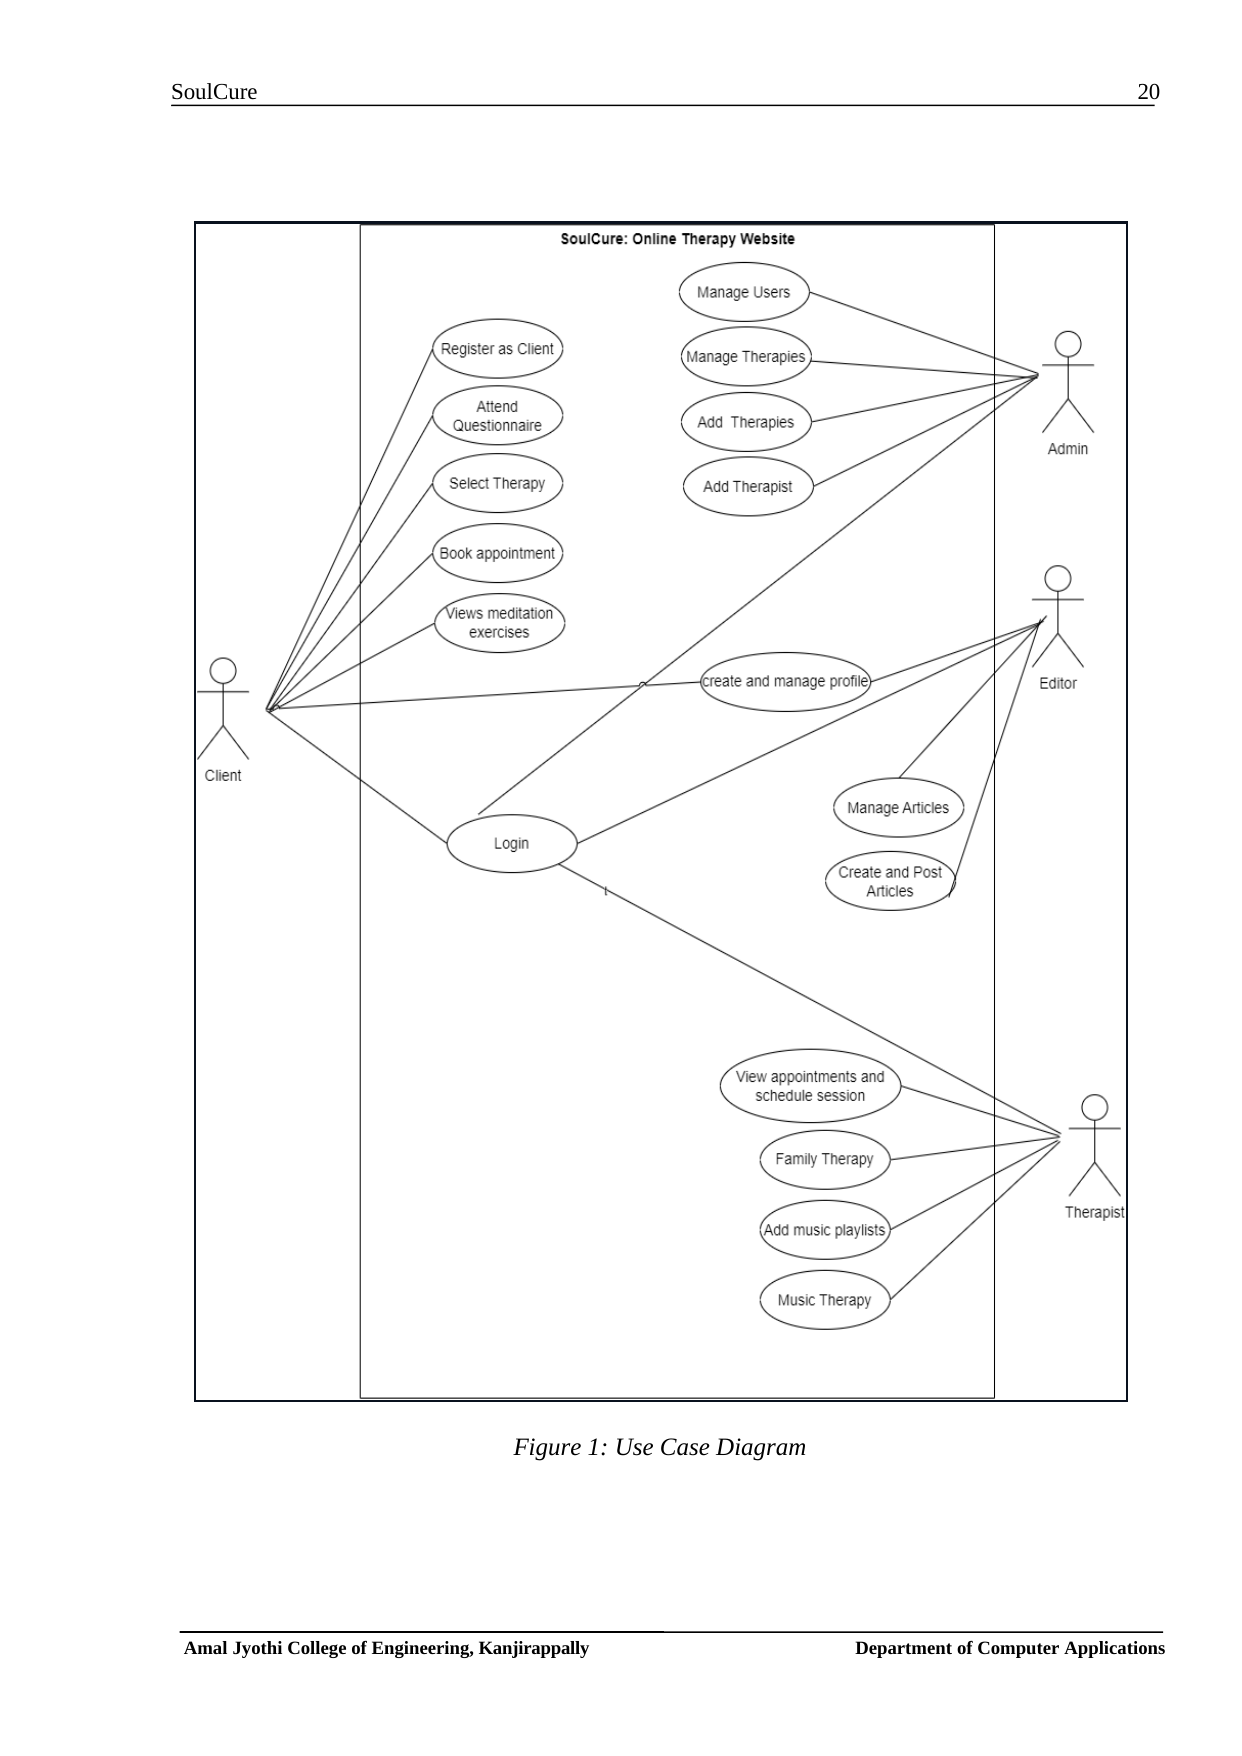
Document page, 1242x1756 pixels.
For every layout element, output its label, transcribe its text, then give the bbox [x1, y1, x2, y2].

text Figure 1: Use Case Diagram [169, 1432, 1153, 1461]
picture [196, 224, 1126, 1400]
